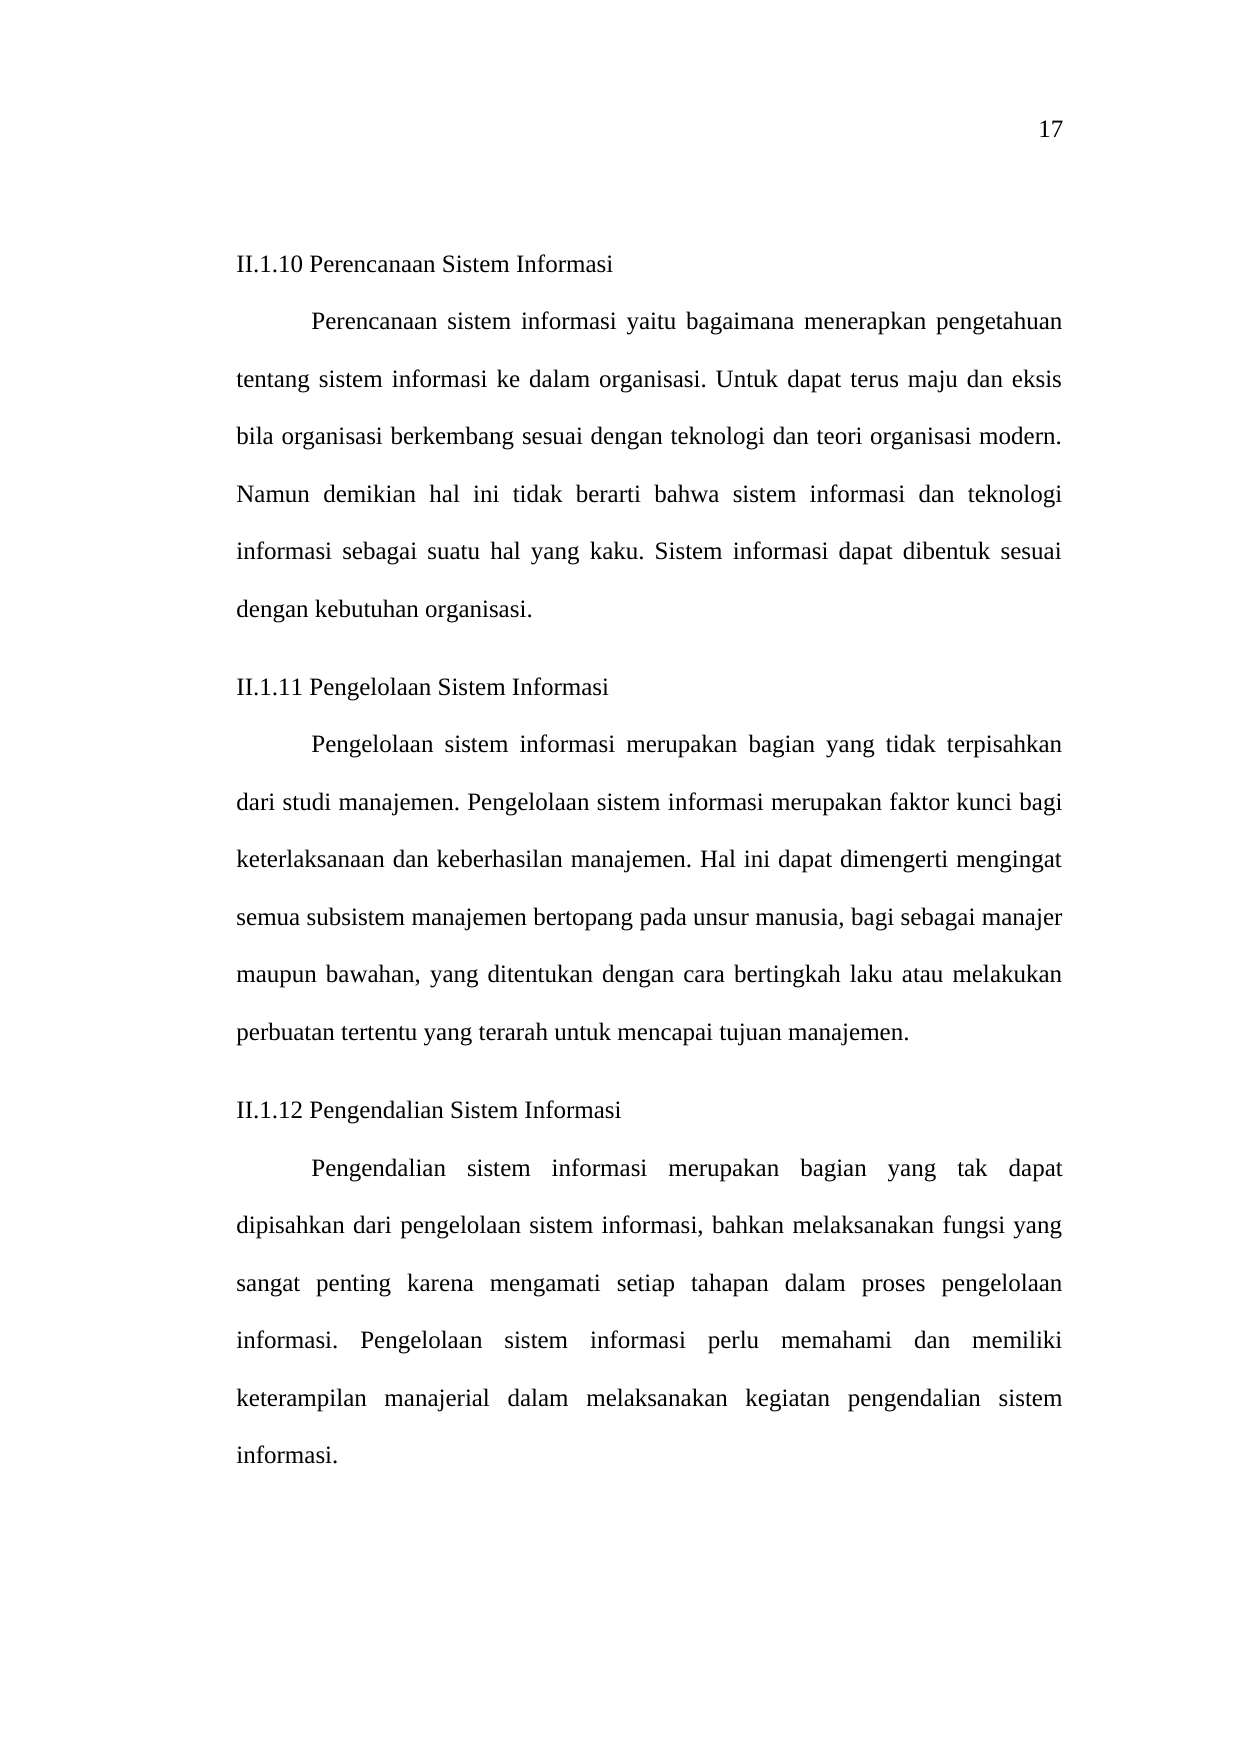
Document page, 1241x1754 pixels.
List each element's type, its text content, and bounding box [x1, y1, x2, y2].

text Pengelolaan sistem informasi merupakan bagian yang tidak terpisahkan dari studi manajemen. Pengelolaan sistem informasi merupakan faktor kunci bagi keterlaksanaan dan keberhasilan manajemen. Hal ini dapat dimengerti mengingat semua subsistem manajemen bertopang pada unsur manusia, bagi sebagai manajer maupun bawahan, yang ditentukan dengan cara bertingkah laku atau melakukan perbuatan tertentu yang terarah untuk mencapai tujuan manajemen. [236, 729, 1063, 1046]
text Perencanaan sistem informasi yaitu bagaimana menerapkan pengetahuan tentang sistem informasi ke dalam organisasi. Untuk dapat terus maju dan eksis bila organisasi berkembang sesuai dengan teknologi dan teori organisasi modern. Namun demikian hal ini tidak berarti bahwa sistem informasi dan teknologi informasi sebagai suatu hal yang kaku. Sistem informasi dapat dibentuk sesuai dengan kebutuhan organisasi. [236, 306, 1063, 622]
subtitle Pengelolaan Sistem Informasi [236, 672, 1063, 701]
text Pengendalian sistem informasi merupakan bagian yang tak dapat dipisahkan dari pengelolaan sistem informasi, bahkan melaksanakan fungsi yang sangat penting karena mengamati setiap tahapan dalam proses pengelolaan informasi. Pengelolaan sistem informasi perlu memahami dan memiliki keterampilan manajerial dalam melaksanakan kegiatan pengendalian sistem informasi. [236, 1153, 1063, 1469]
subtitle Pengendalian Sistem Informasi [236, 1095, 1063, 1124]
subtitle Perencanaan Sistem Informasi [236, 249, 1063, 277]
